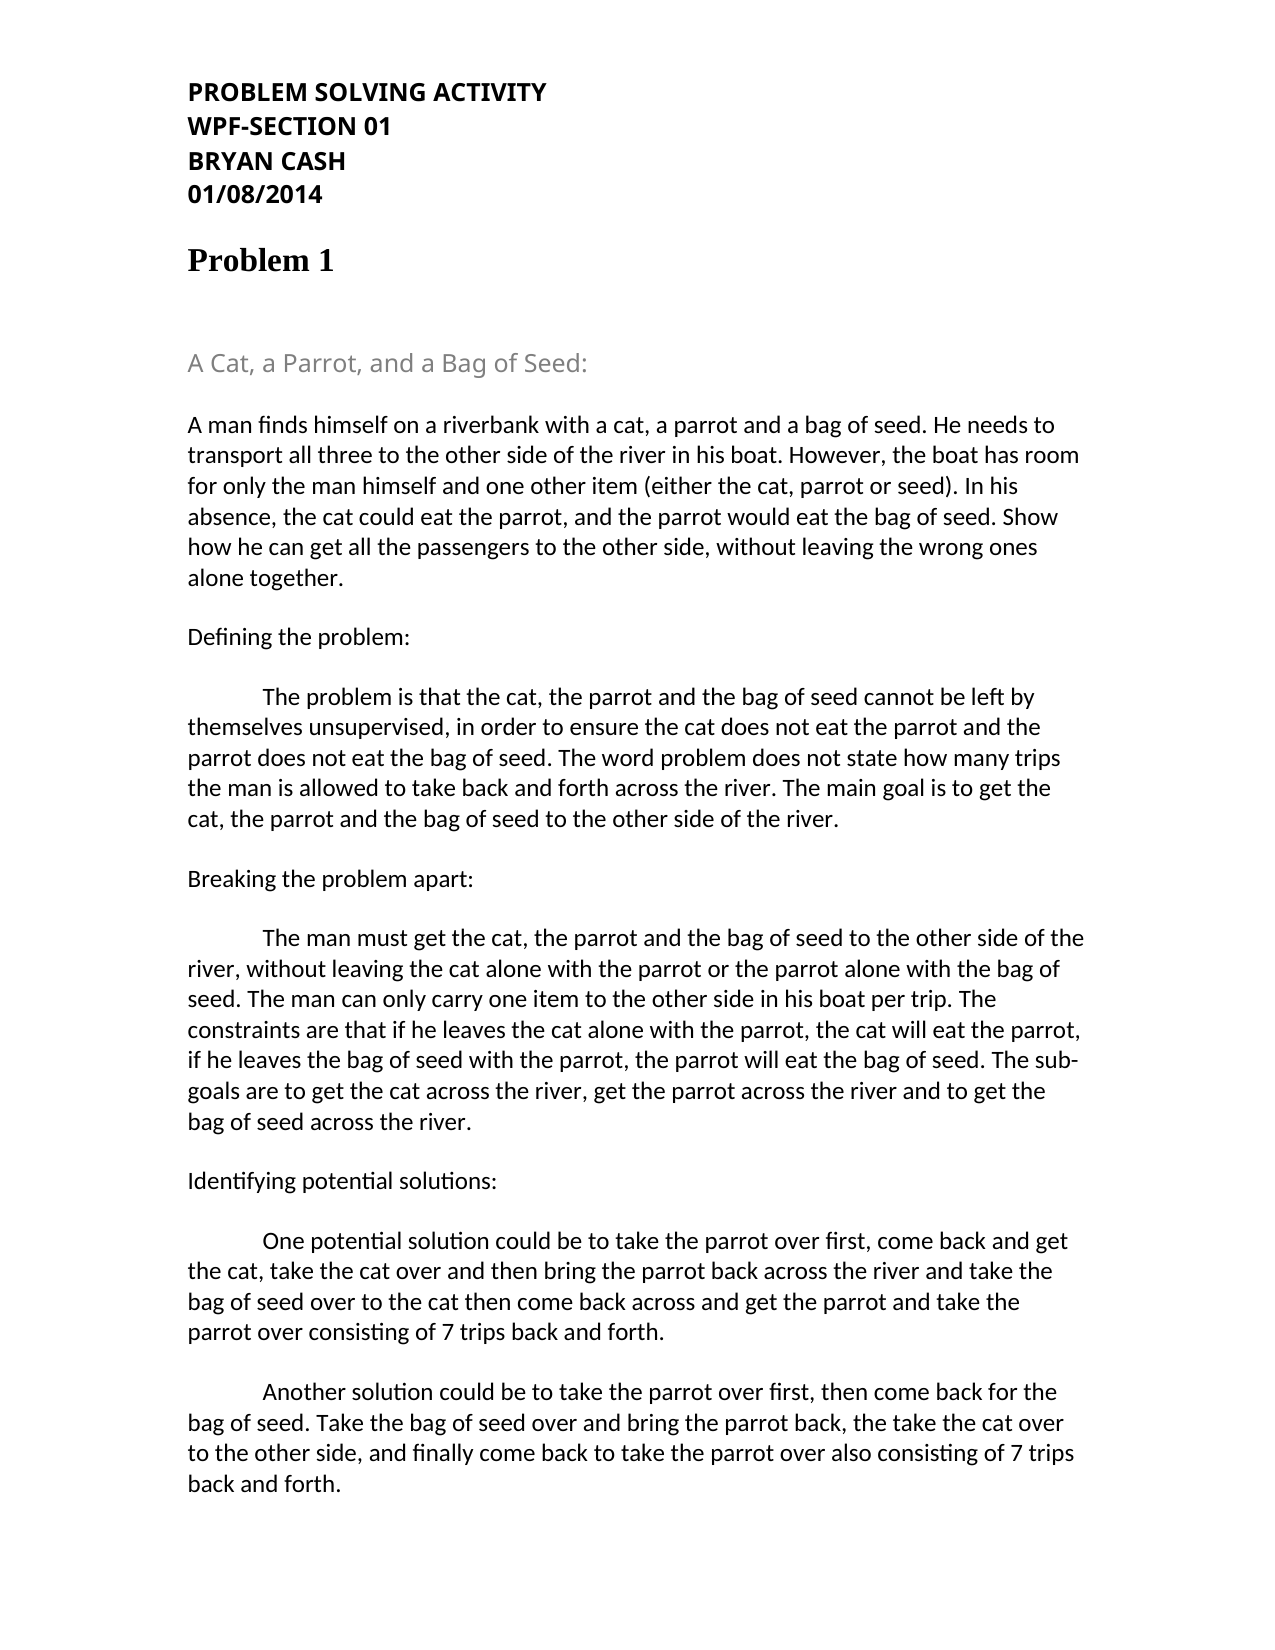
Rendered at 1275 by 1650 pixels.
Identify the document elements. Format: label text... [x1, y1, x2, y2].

text The man must get the cat, the parrot and the bag of seed to the other side of the river, without leaving the cat alone with the parrot or the parrot alone with the bag of seed. The man can only carry one item to the other side in his boat per trip. The constraints are that if he leaves the cat alone with the parrot, the cat will eat the parrot, if he leaves the bag of seed with the parrot, the parrot will eat the bag of seed. The sub-goals are to get the cat across the river, get the parrot across the river and to get the bag of seed across the river. [187, 922, 1087, 1136]
text A Cat, a Parrot, and a Bag of Seed: [187, 346, 1087, 380]
text Another solution could be to take the parrot over first, then come back for the bag of seed. Take the bag of seed over and bring the parrot back, the take the cat over to the other side, and finally come back to take the parrot over also consisting of 7 trips back and forth. [187, 1376, 1087, 1498]
text The problem is that the cat, the parrot and the bag of seed cannot be left by themselves unsupervised, in order to ensure the cat does not eat the parrot and the parrot does not eat the bag of seed. The word problem does not state how many trips the man is allowed to take back and forth across the river. The main goal is to get the cat, the parrot and the bag of seed to the other side of the river. [187, 681, 1087, 834]
text Breaking the problem apart: [187, 863, 1087, 893]
text A man finds himself on a riverbank with a cat, a parrot and a bag of seed. He needs to transport all three to the other side of the river in his boat. However, the boat has room for only the man himself and one other item (either the cat, parrot or seed). In his absence, the cat could eat the parrot, and the parrot would eat the bag of seed. Show how he can get all the passengers to the other side, without leaving the wrong ones alone together. [187, 409, 1087, 592]
text Defining the problem: [187, 621, 1087, 652]
text Identifying potential solutions: [187, 1165, 1087, 1196]
text One potential solution could be to take the parrot over first, come back and get the cat, take the cat over and then bring the parrot back across the river and take the bag of seed over to the cat then come back across and get the parrot and take the parrot over consisting of 7 trips back and forth. [187, 1225, 1087, 1347]
text Problem 1 [187, 240, 1087, 278]
